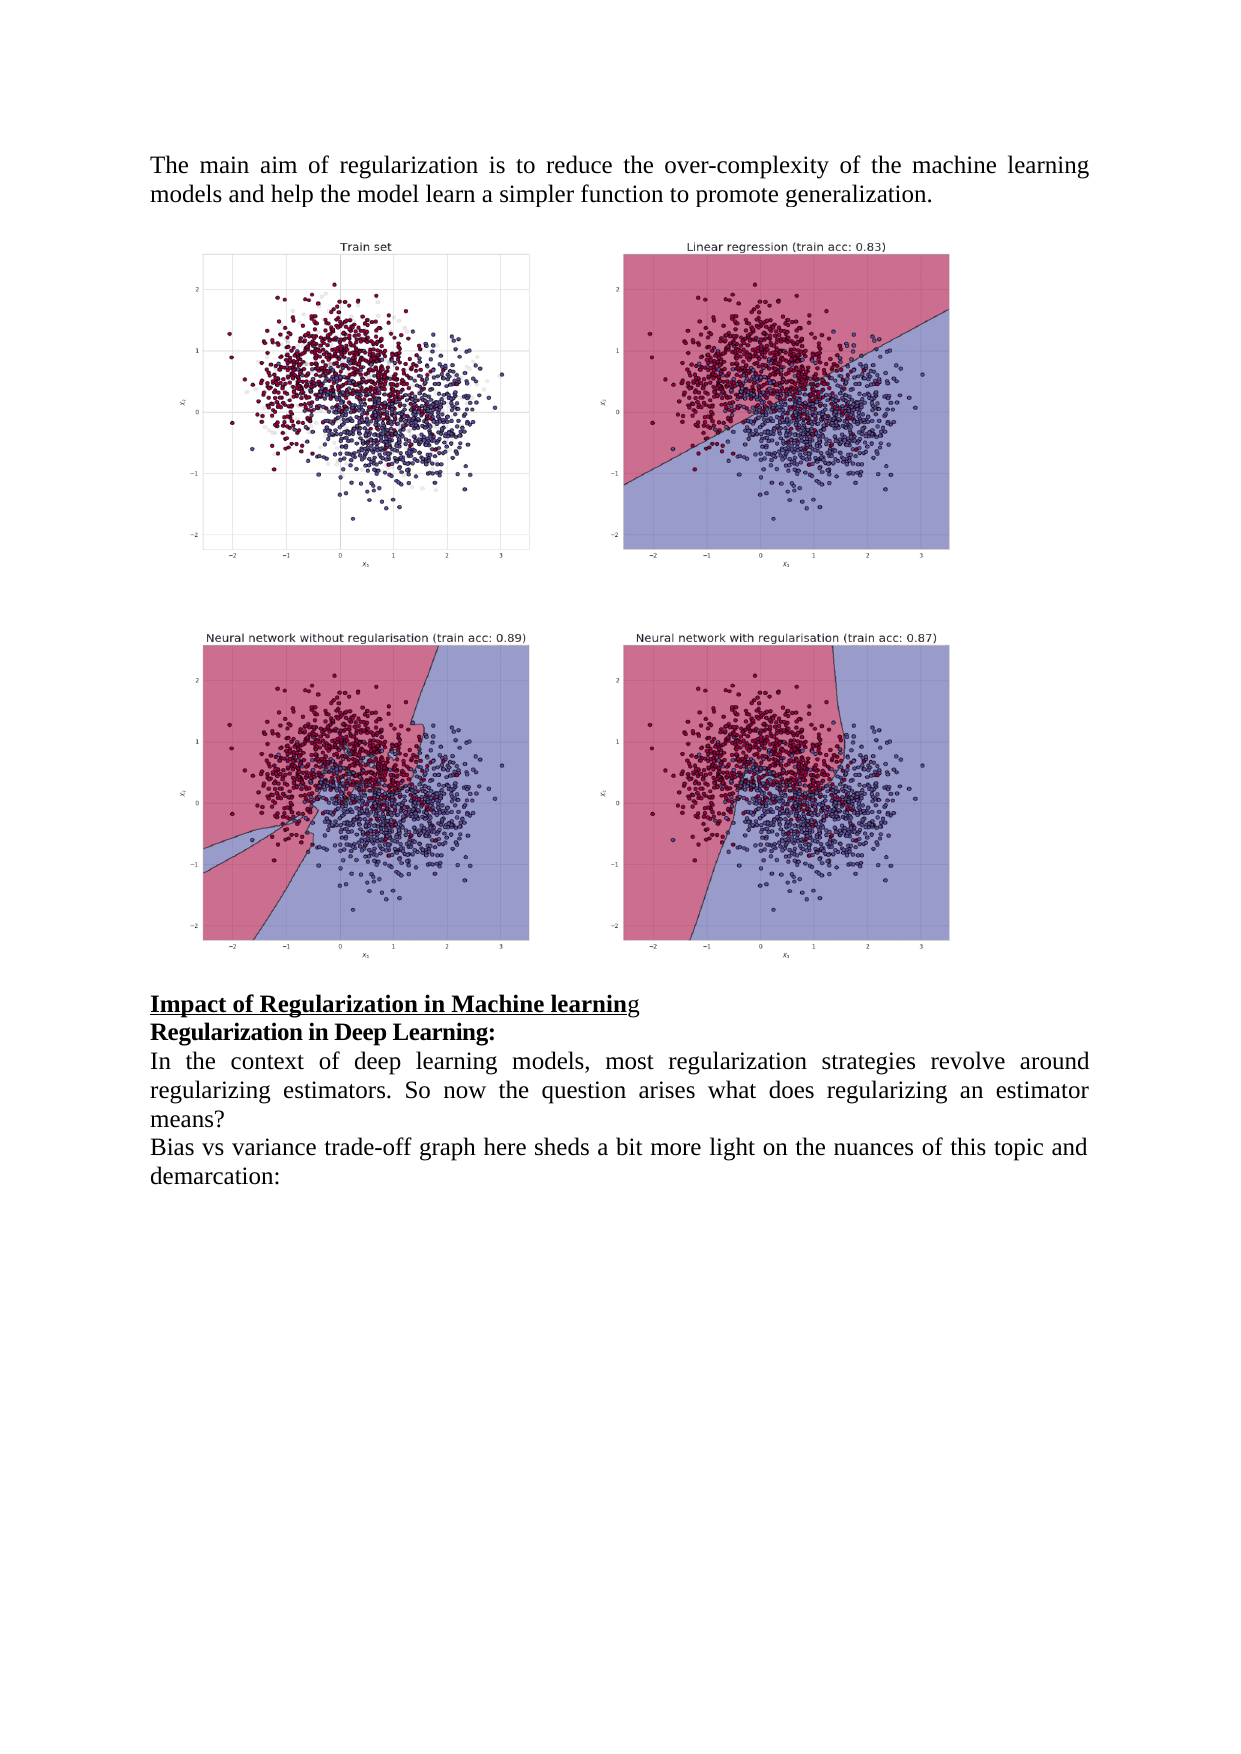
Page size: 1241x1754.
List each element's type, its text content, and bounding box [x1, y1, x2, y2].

text The main aim of regularization is to reduce the over-complexity of the machine learning models and help the model learn a simpler function to promote generalization. [150, 150, 1090, 207]
text Bias vs variance trade-off graph here sheds a bit more light on the nuances of this topic and demarcation: [150, 1132, 1090, 1190]
text In the context of deep learning models, most regularization strategies revolve around regularizing estimators. So now the question arises what does regularizing an estimator means? [150, 1046, 1090, 1132]
text Regularization in Deep Learning: [150, 1017, 1090, 1046]
text Impact of Regularization in Machine learning [150, 989, 1090, 1017]
picture [150, 207, 990, 989]
